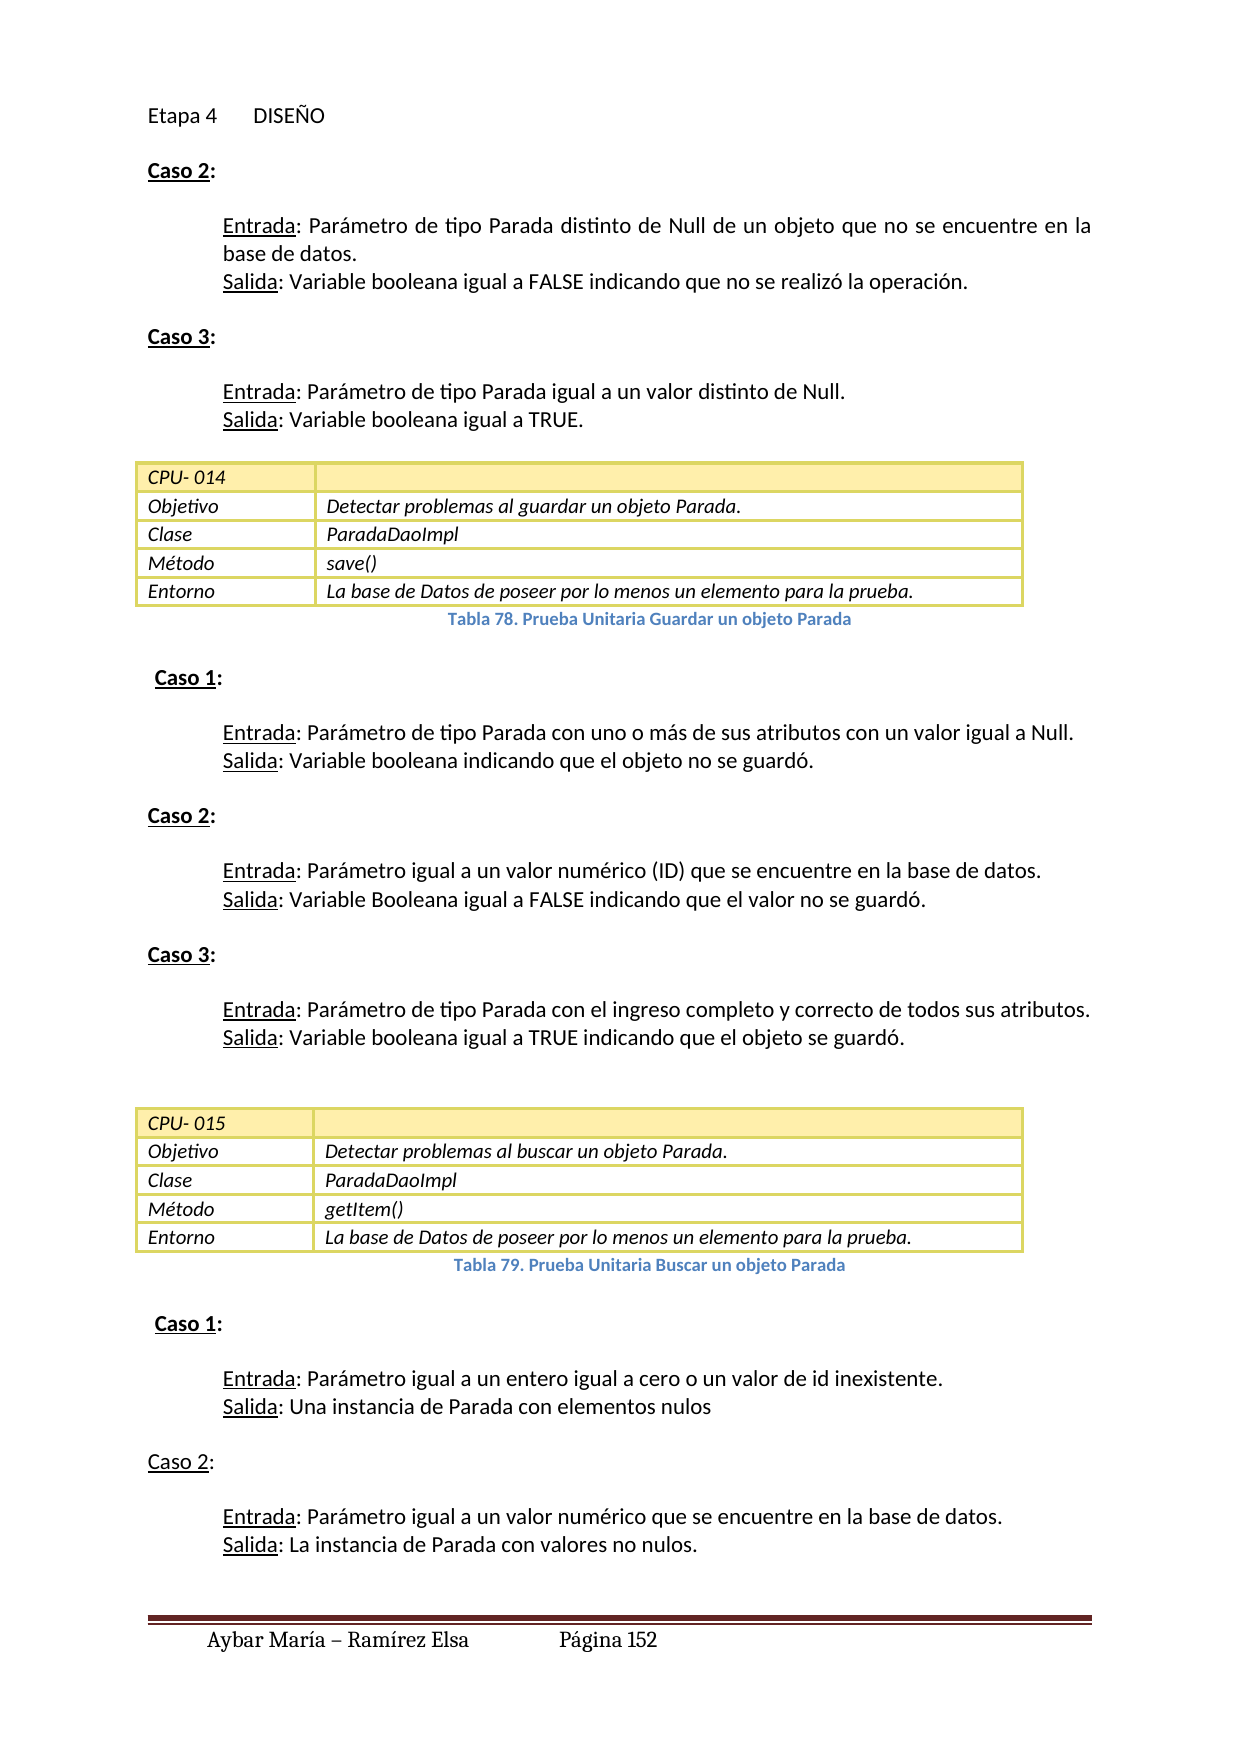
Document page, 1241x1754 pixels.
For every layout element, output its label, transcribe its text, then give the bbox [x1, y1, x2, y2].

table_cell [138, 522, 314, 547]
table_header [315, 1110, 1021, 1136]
text Caso 2: [148, 1447, 1092, 1475]
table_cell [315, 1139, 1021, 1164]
list Entrada: Parámetro igual a un valor numérico que se encuentre en la base de datos. [223, 1502, 1092, 1530]
list Entrada: Parámetro de tipo Parada con el ingreso completo y correcto de todos sus atributos. [223, 995, 1092, 1023]
text Caso 1: [154, 663, 1092, 691]
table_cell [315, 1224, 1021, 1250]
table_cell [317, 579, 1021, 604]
list Salida: Variable booleana igual a TRUE. [223, 405, 1092, 433]
list Salida: Variable Booleana igual a FALSE indicando que el valor no se guardó. [223, 885, 1092, 913]
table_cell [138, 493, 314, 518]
list Entrada: Parámetro igual a un entero igual a cero o un valor de id inexistente. [223, 1364, 1092, 1392]
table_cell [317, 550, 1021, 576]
text Tabla 79. Prueba Unitaria Buscar un objeto Parada [394, 1253, 846, 1276]
list Salida: Variable booleana indicando que el objeto no se guardó. [223, 746, 1092, 774]
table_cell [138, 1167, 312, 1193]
list Entrada: Parámetro de tipo Parada distinto de Null de un objeto que no se encuentre en la base de datos. [223, 211, 1092, 267]
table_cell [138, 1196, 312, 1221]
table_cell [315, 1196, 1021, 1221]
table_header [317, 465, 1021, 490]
text Caso 3: [148, 940, 1092, 968]
list Salida: Variable booleana igual a FALSE indicando que no se realizó la operación. [223, 267, 1092, 295]
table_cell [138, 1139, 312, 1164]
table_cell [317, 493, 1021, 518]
list Entrada: Parámetro de tipo Parada igual a un valor distinto de Null. [223, 377, 1092, 405]
text Tabla 78. Prueba Unitaria Guardar un objeto Parada [388, 607, 852, 628]
list Salida: La instancia de Parada con valores no nulos. [223, 1530, 1092, 1558]
text Caso 2: [148, 156, 1092, 184]
text Caso 1: [154, 1309, 1092, 1337]
list Entrada: Parámetro igual a un valor numérico (ID) que se encuentre en la base de datos. [223, 857, 1092, 885]
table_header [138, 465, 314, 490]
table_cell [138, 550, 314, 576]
list Entrada: Parámetro de tipo Parada con uno o más de sus atributos con un valor igual a Null. [223, 718, 1092, 746]
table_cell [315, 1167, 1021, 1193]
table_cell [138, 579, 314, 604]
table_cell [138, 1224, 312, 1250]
list Salida: Variable booleana igual a TRUE indicando que el objeto se guardó. [223, 1023, 1092, 1051]
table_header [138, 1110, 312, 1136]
list Salida: Una instancia de Parada con elementos nulos [223, 1392, 1092, 1420]
text Caso 2: [148, 802, 1092, 829]
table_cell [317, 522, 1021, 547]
text Caso 3: [148, 322, 1092, 350]
